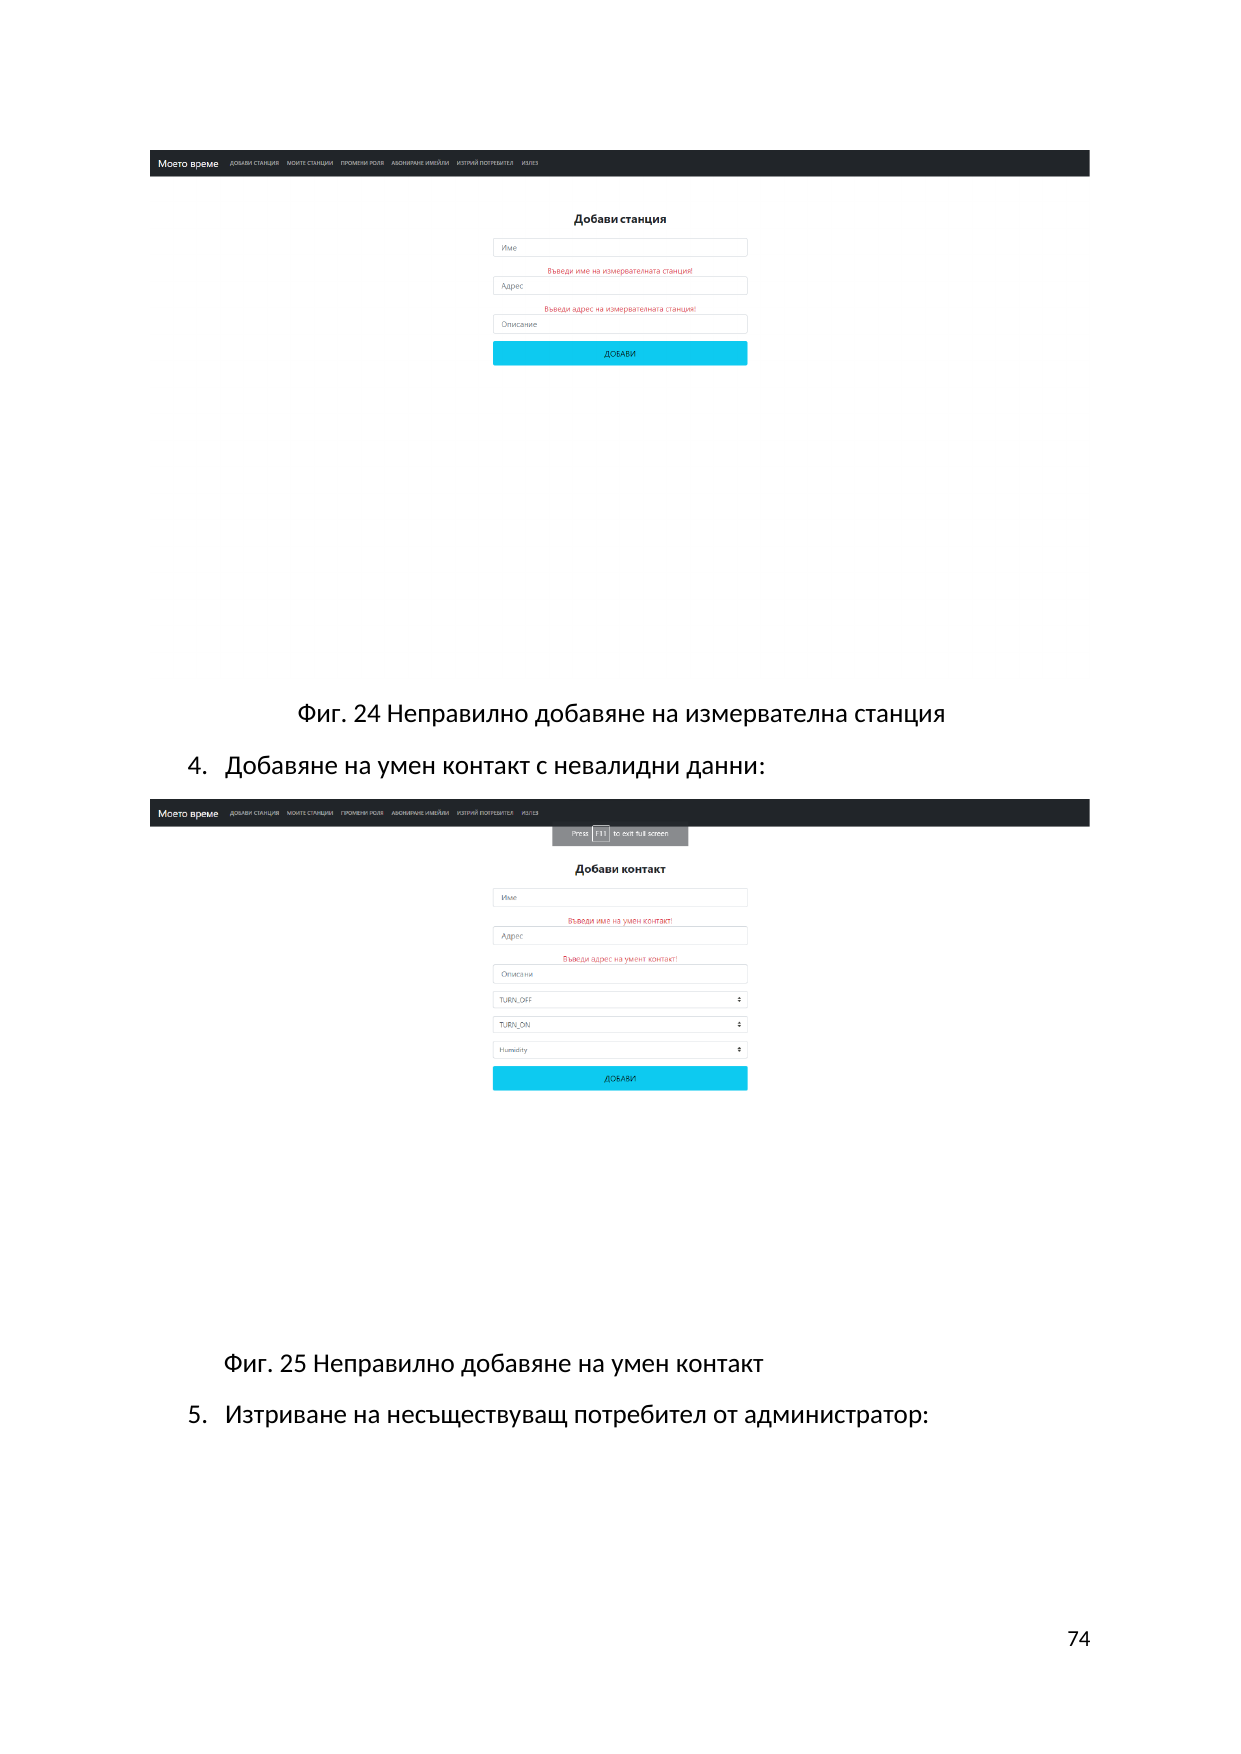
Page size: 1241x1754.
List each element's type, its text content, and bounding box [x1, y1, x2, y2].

picture [150, 150, 1090, 679]
picture [150, 799, 1090, 1328]
text Фиг. 25 Неправилно добавяне на умен контакт [150, 1346, 1090, 1379]
text Фиг. 24 Неправилно добавяне на измервателна станция [150, 697, 1090, 729]
list Добавяне на умен контакт с невалидни данни: [187, 748, 1090, 781]
list Изтриване на несъществуващ потребител от администратор: [187, 1398, 1090, 1431]
